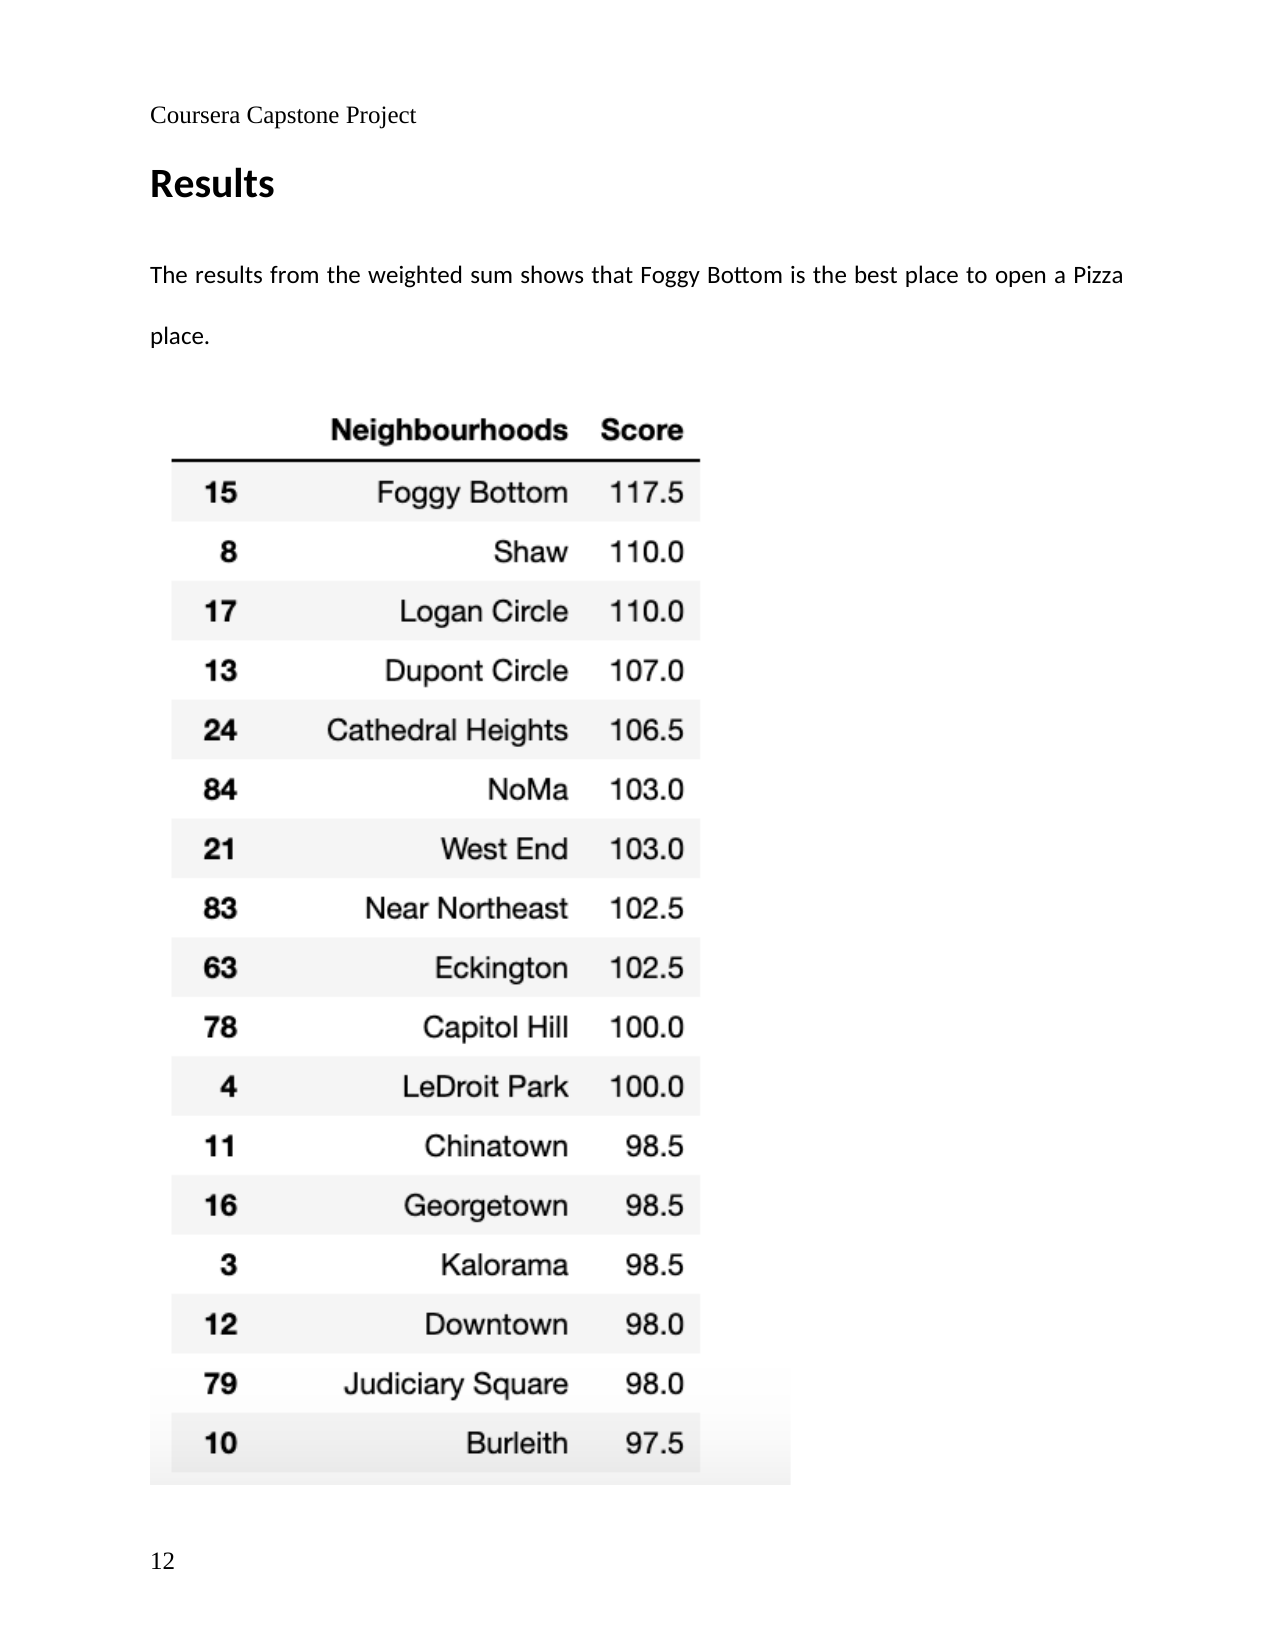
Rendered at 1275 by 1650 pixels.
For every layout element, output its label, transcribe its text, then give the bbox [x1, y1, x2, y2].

picture [150, 381, 791, 1485]
subtitle The results from the weighted sum shows that Foggy Bottom is the best place to open a Pizza place. [150, 259, 1125, 351]
subtitle Results [150, 157, 1125, 208]
